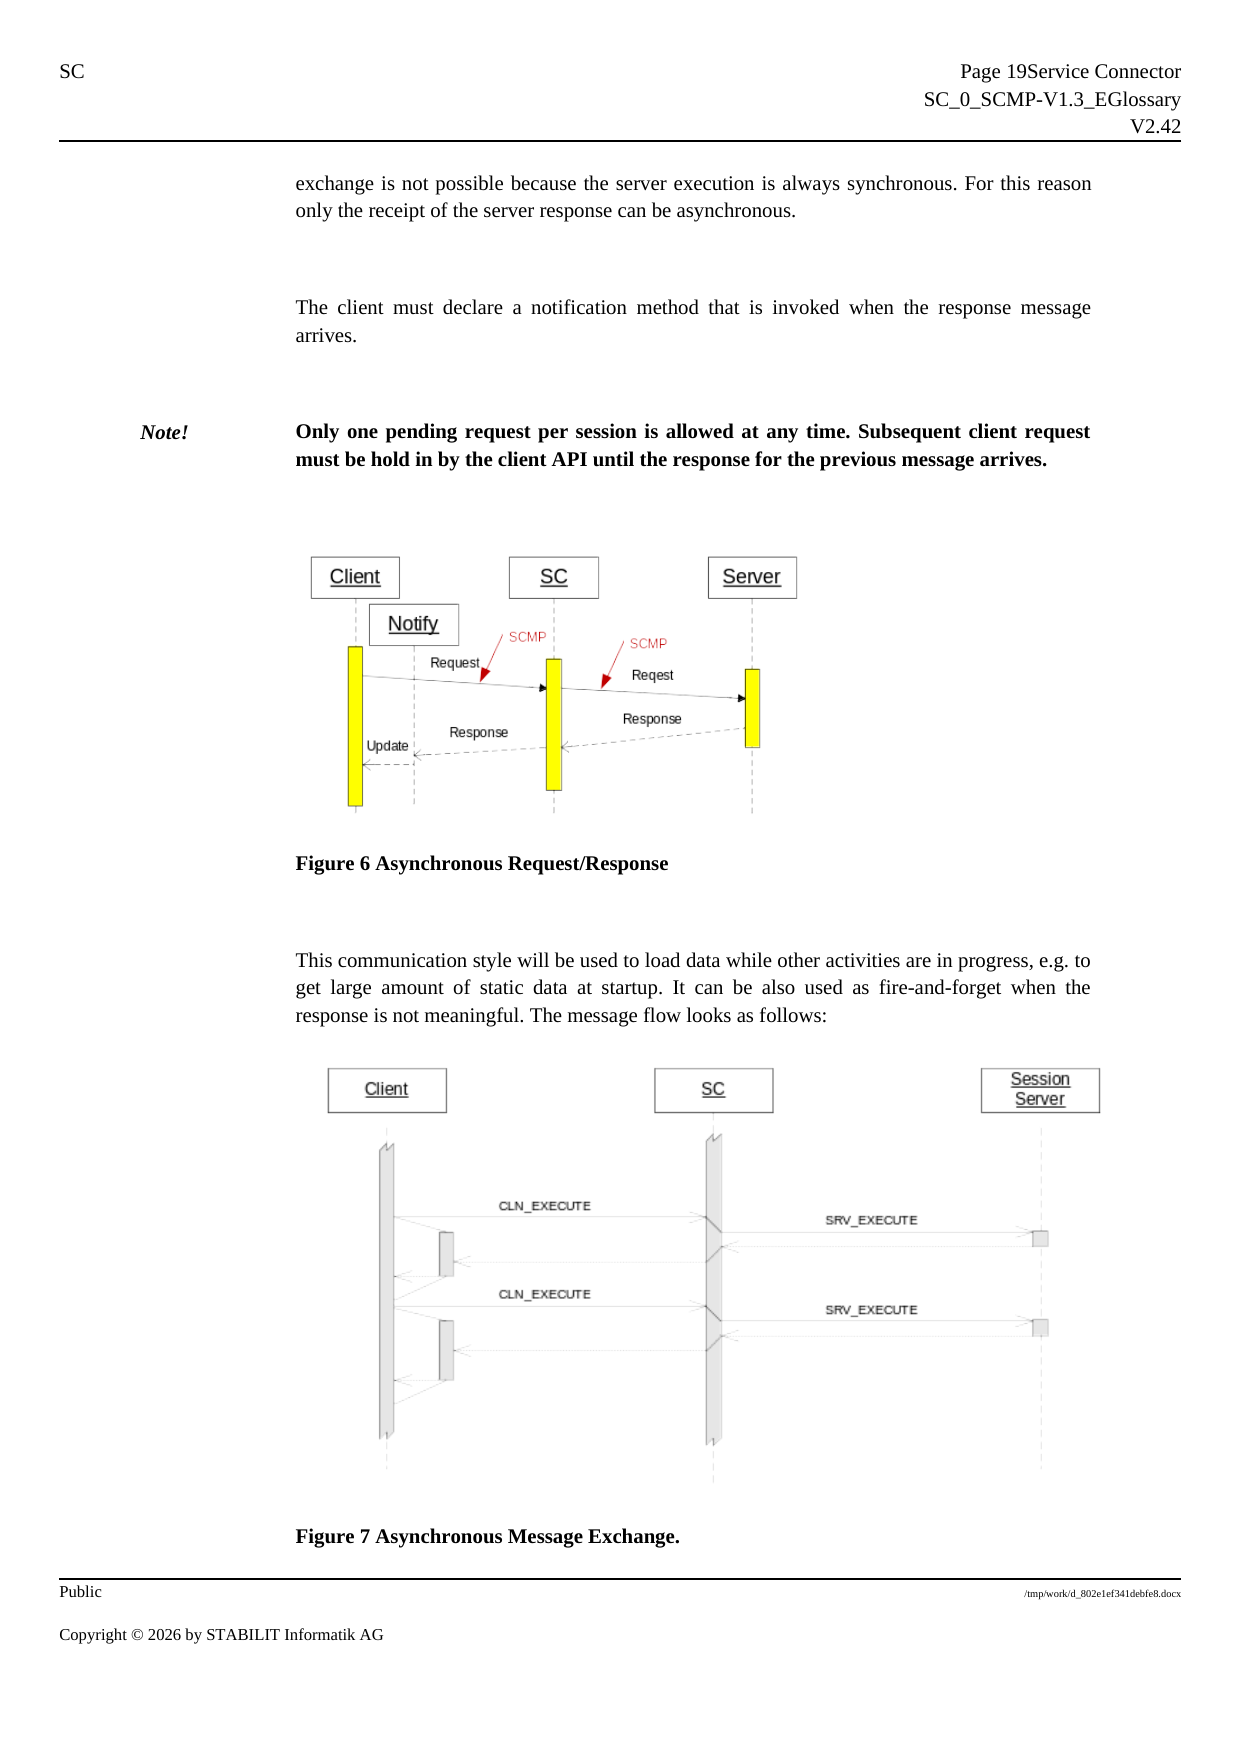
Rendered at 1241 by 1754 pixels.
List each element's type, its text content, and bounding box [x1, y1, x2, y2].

text This communication style will be used to load data while other activities are in progress, e.g. to get large amount of static data at startup. It can be also used as fire-and-forget when the response is not meaningful. The message flow looks as follows: [295, 947, 1092, 1027]
text The client must declare a notification method that is invoked when the response message arrives. [295, 295, 1092, 347]
text Note! [140, 419, 282, 444]
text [295, 171, 1092, 222]
text Only one pending request per session is allowed at any time. Subsequent client request must be hold in by the client API until the response for the previous message arrives. [295, 419, 1092, 471]
